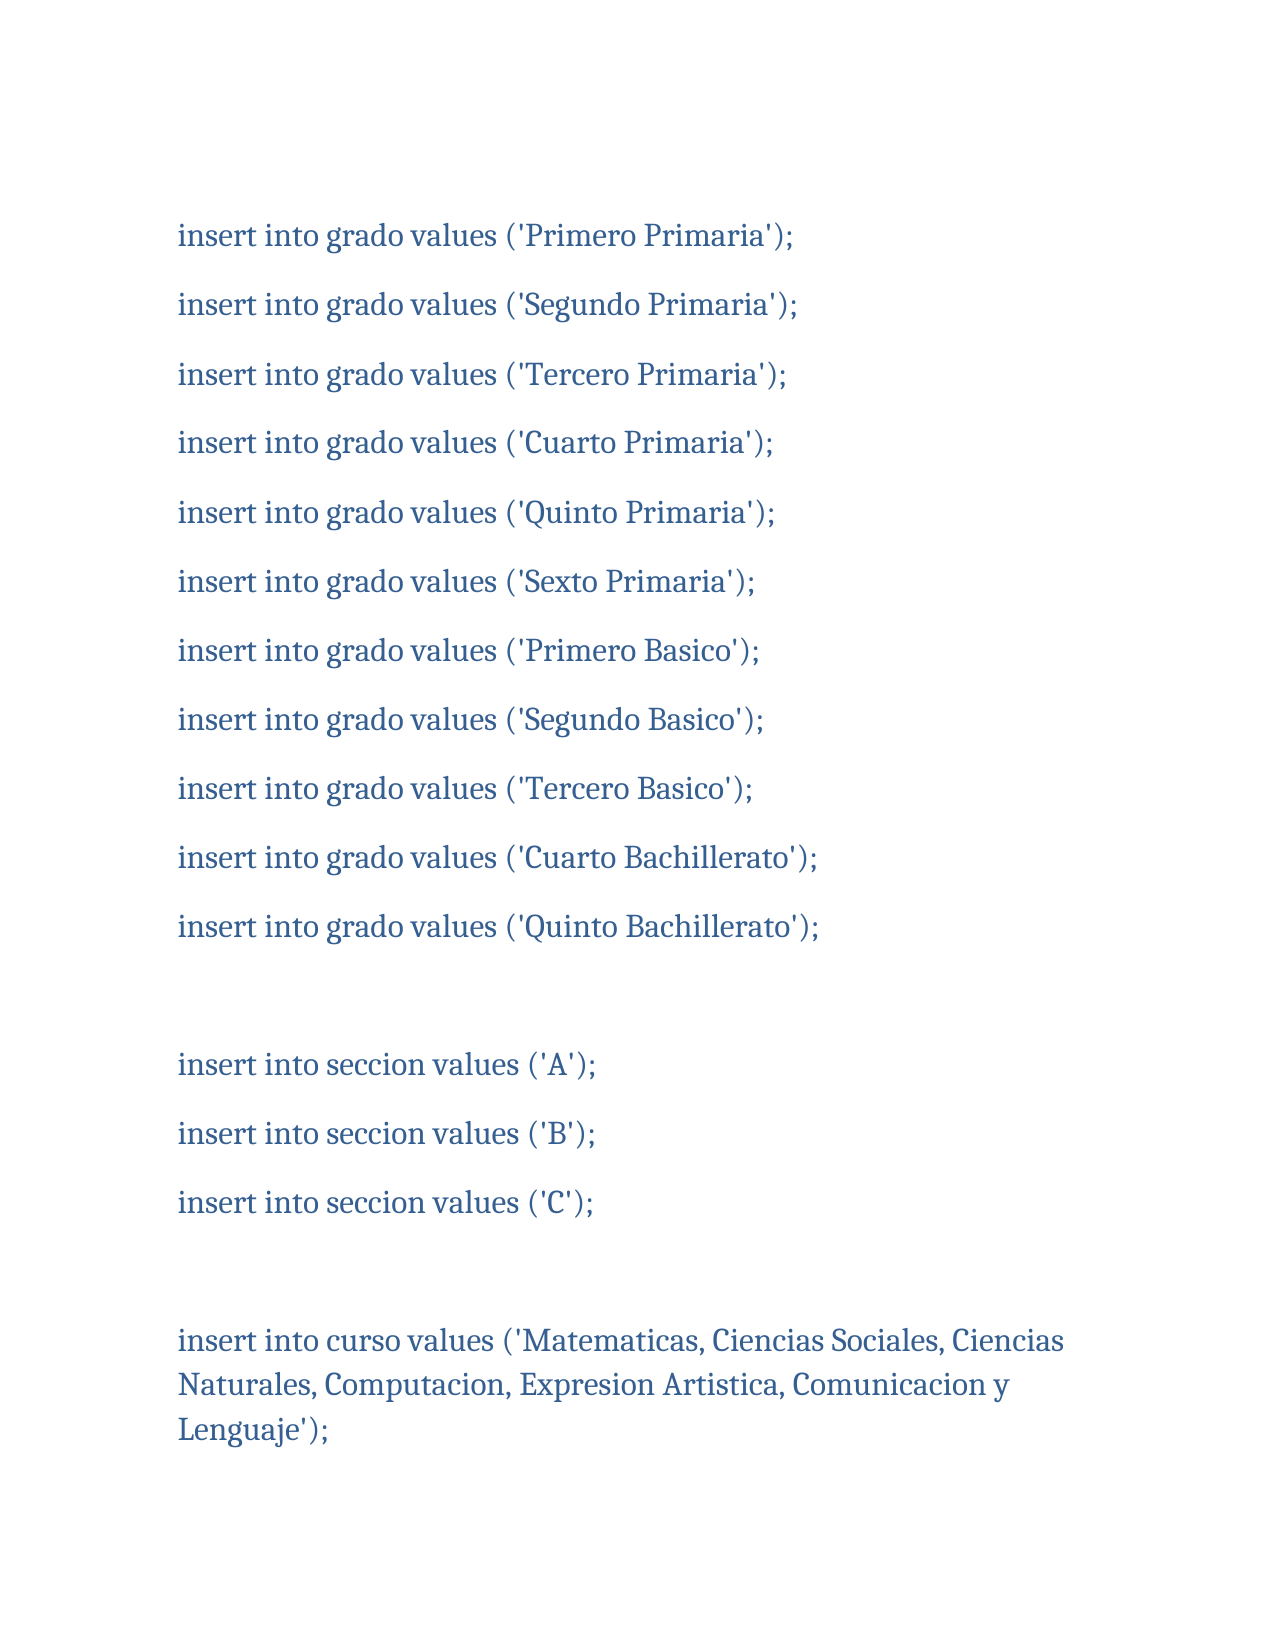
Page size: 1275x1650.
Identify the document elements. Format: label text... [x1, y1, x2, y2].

subtitle insert into grado values ('Cuarto Primaria'); [177, 424, 1098, 462]
subtitle insert into seccion values ('A'); [177, 1046, 1098, 1084]
subtitle insert into grado values ('Primero Primaria'); [177, 217, 1098, 255]
subtitle insert into grado values ('Tercero Primaria'); [177, 355, 1098, 393]
subtitle insert into grado values ('Segundo Basico'); [177, 700, 1098, 738]
subtitle insert into grado values ('Sexto Primaria'); [177, 562, 1098, 600]
subtitle insert into grado values ('Segundo Primaria'); [177, 286, 1098, 324]
subtitle insert into seccion values ('B'); [177, 1114, 1098, 1153]
subtitle insert into grado values ('Tercero Basico'); [177, 769, 1098, 808]
subtitle insert into grado values ('Primero Basico'); [177, 631, 1098, 669]
subtitle insert into curso values ('Matematicas, Ciencias Sociales, Ciencias Naturales, Computacion, Expresion Artistica, Comunicacion y Lenguaje'); [177, 1322, 1098, 1448]
subtitle insert into grado values ('Quinto Primaria'); [177, 493, 1098, 531]
subtitle insert into grado values ('Quinto Bachillerato'); [177, 907, 1098, 946]
subtitle insert into seccion values ('C'); [177, 1184, 1098, 1222]
subtitle insert into grado values ('Cuarto Bachillerato'); [177, 838, 1098, 877]
